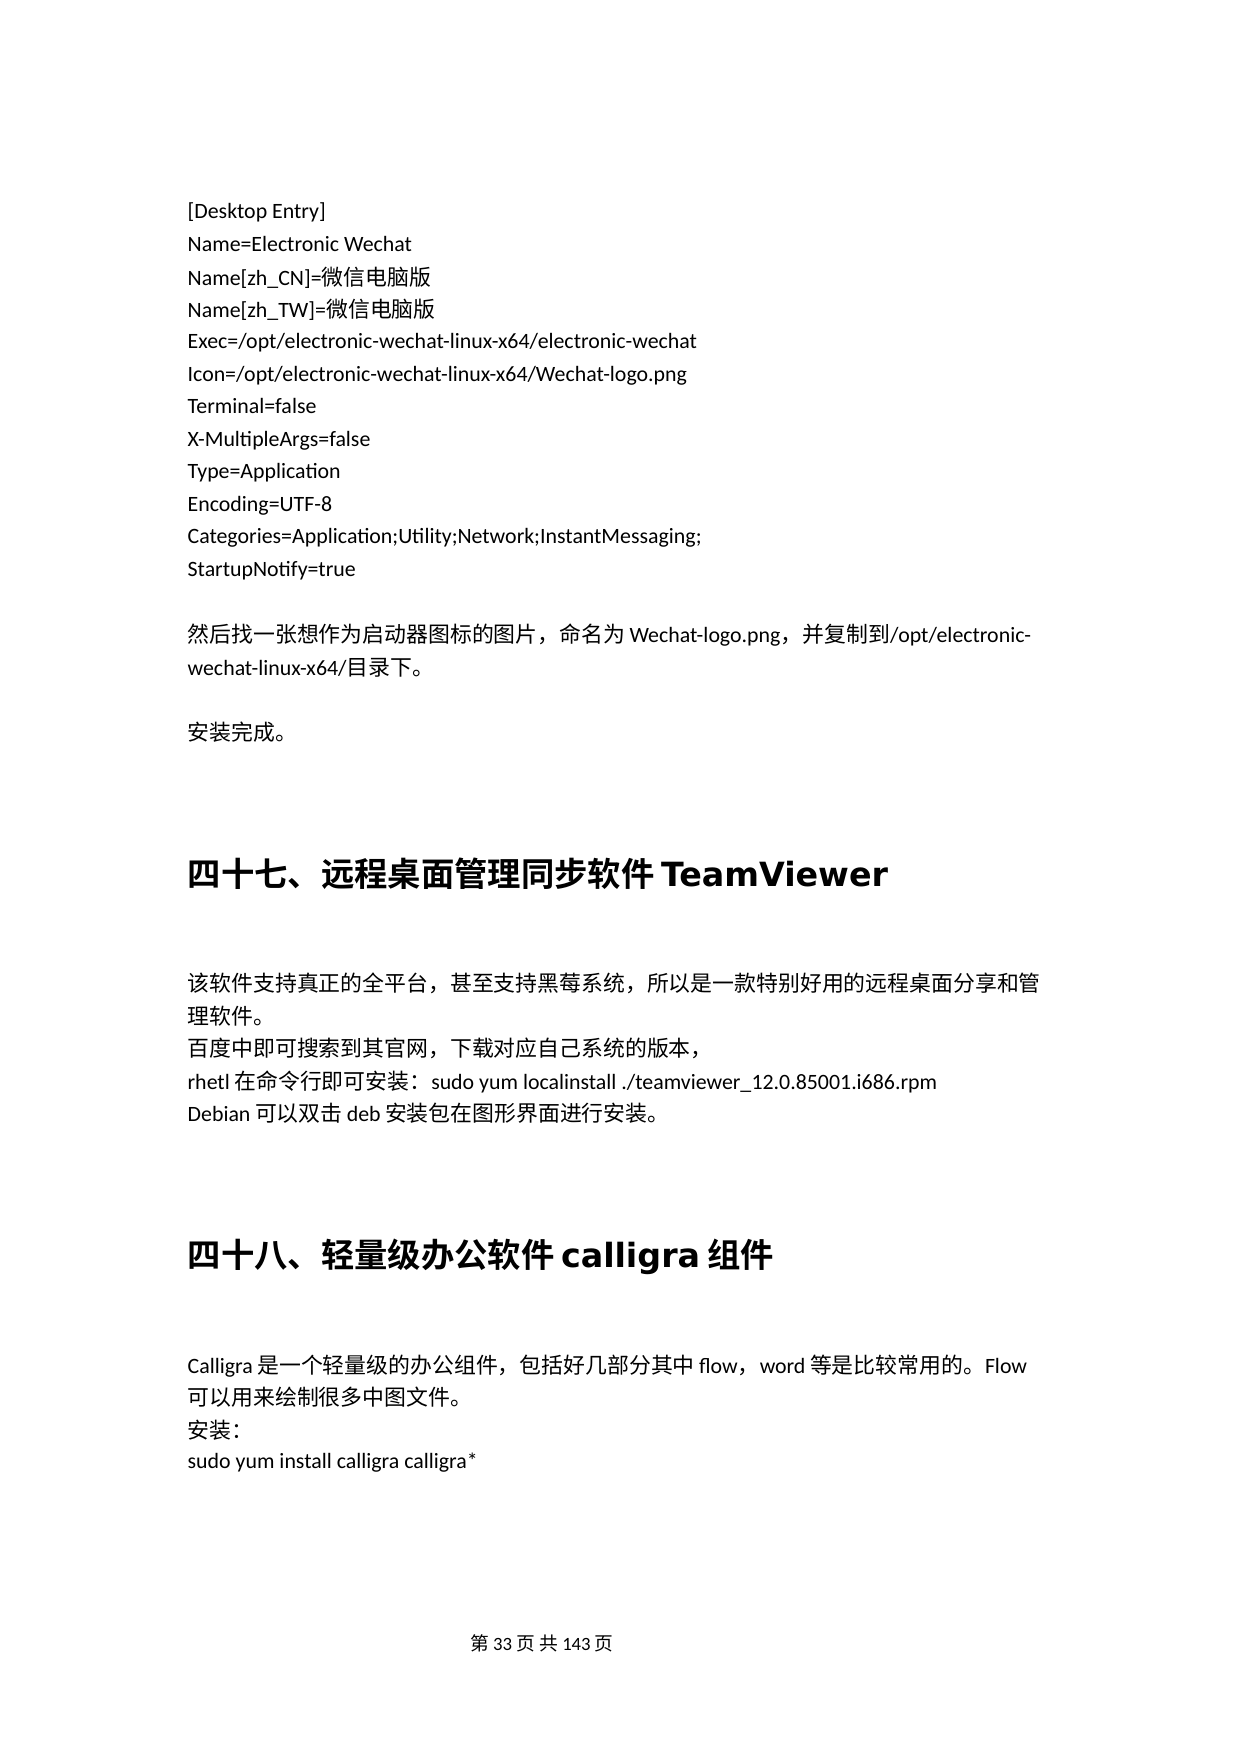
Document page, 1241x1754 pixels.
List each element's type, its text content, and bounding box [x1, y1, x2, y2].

text Debian可以双击deb安装包在图形界面进行安装。 [187, 1096, 1053, 1128]
text Name[zh_CN]=微信电脑版 [187, 259, 1053, 292]
text Terminal=false [187, 389, 1053, 422]
text [Desktop Entry] [187, 194, 1053, 227]
text Calligra是一个轻量级的办公组件，包括好几部分其中flow，word等是比较常用的。Flow可以用来绘制很多中图文件。 [187, 1347, 1053, 1412]
text Exec=/opt/electronic-wechat-linux-x64/electronic-wechat [187, 324, 1053, 357]
text Categories=Application;Utility;Network;InstantMessaging; [187, 519, 1053, 552]
text Type=Application [187, 454, 1053, 487]
subtitle 四十八、轻量级办公软件calligra组件 [187, 1220, 1053, 1285]
text Icon=/opt/electronic-wechat-linux-x64/Wechat-logo.png [187, 357, 1053, 389]
text 该软件支持真正的全平台，甚至支持黑莓系统，所以是一款特别好用的远程桌面分享和管理软件。 [187, 966, 1053, 1031]
text StartupNotify=true [187, 552, 1053, 584]
text sudo yum install calligra calligra* [187, 1445, 1053, 1477]
text 安装完成。 [187, 714, 1053, 747]
text 安装： [187, 1412, 1053, 1445]
text 百度中即可搜索到其官网，下载对应自己系统的版本， [187, 1031, 1053, 1063]
text X-MultipleArgs=false [187, 422, 1053, 454]
text Name[zh_TW]=微信电脑版 [187, 292, 1053, 324]
subtitle 四十七、远程桌面管理同步软件TeamViewer [187, 839, 1053, 904]
text Encoding=UTF-8 [187, 487, 1053, 519]
text 然后找一张想作为启动器图标的图片，命名为Wechat-logo.png，并复制到/opt/electronic-wechat-linux-x64/目录下。 [187, 617, 1053, 682]
text Name=Electronic Wechat [187, 227, 1053, 259]
text rhetl在命令行即可安装：sudo yum localinstall ./teamviewer_12.0.85001.i686.rpm [187, 1063, 1053, 1096]
